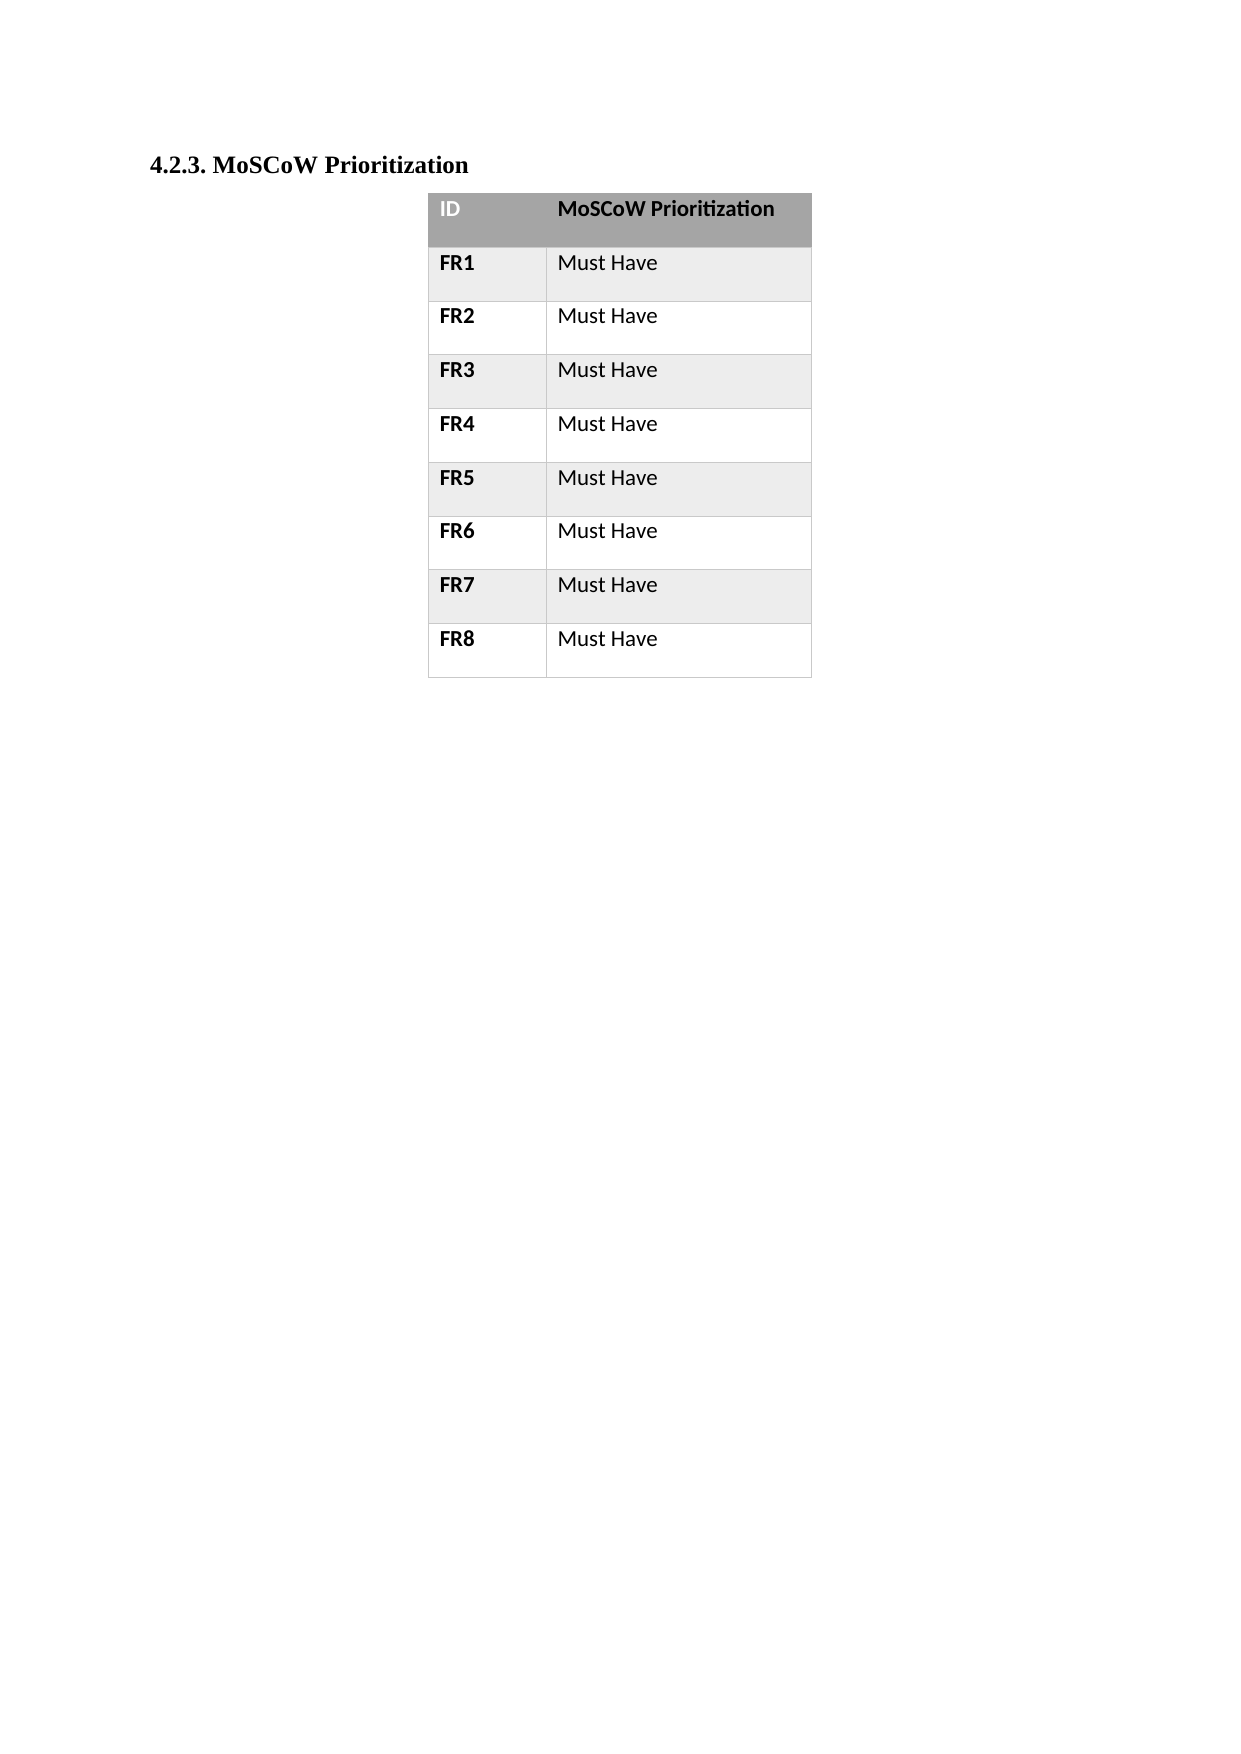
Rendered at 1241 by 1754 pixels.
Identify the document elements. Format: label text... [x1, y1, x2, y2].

table_cell Must Have [547, 624, 811, 677]
table_cell FR6 [429, 517, 546, 569]
table_cell Must Have [547, 302, 811, 354]
table_header MoSCoW Prioritization [547, 194, 811, 247]
table_cell FR1 [429, 248, 546, 301]
table_cell FR4 [429, 409, 546, 462]
table_cell Must Have [547, 517, 811, 569]
subtitle 4.2.3. MoSCoW Prioritization [150, 150, 1090, 179]
table_cell FR7 [429, 570, 546, 623]
table_cell Must Have [547, 463, 811, 516]
table_cell FR5 [429, 463, 546, 516]
table_cell Must Have [547, 570, 811, 623]
table_cell FR3 [429, 355, 546, 408]
table_cell Must Have [547, 248, 811, 301]
table_cell Must Have [547, 355, 811, 408]
table_header ID [429, 194, 546, 247]
table_cell Must Have [547, 409, 811, 462]
table_cell FR2 [429, 302, 546, 354]
table_cell FR8 [429, 624, 546, 677]
